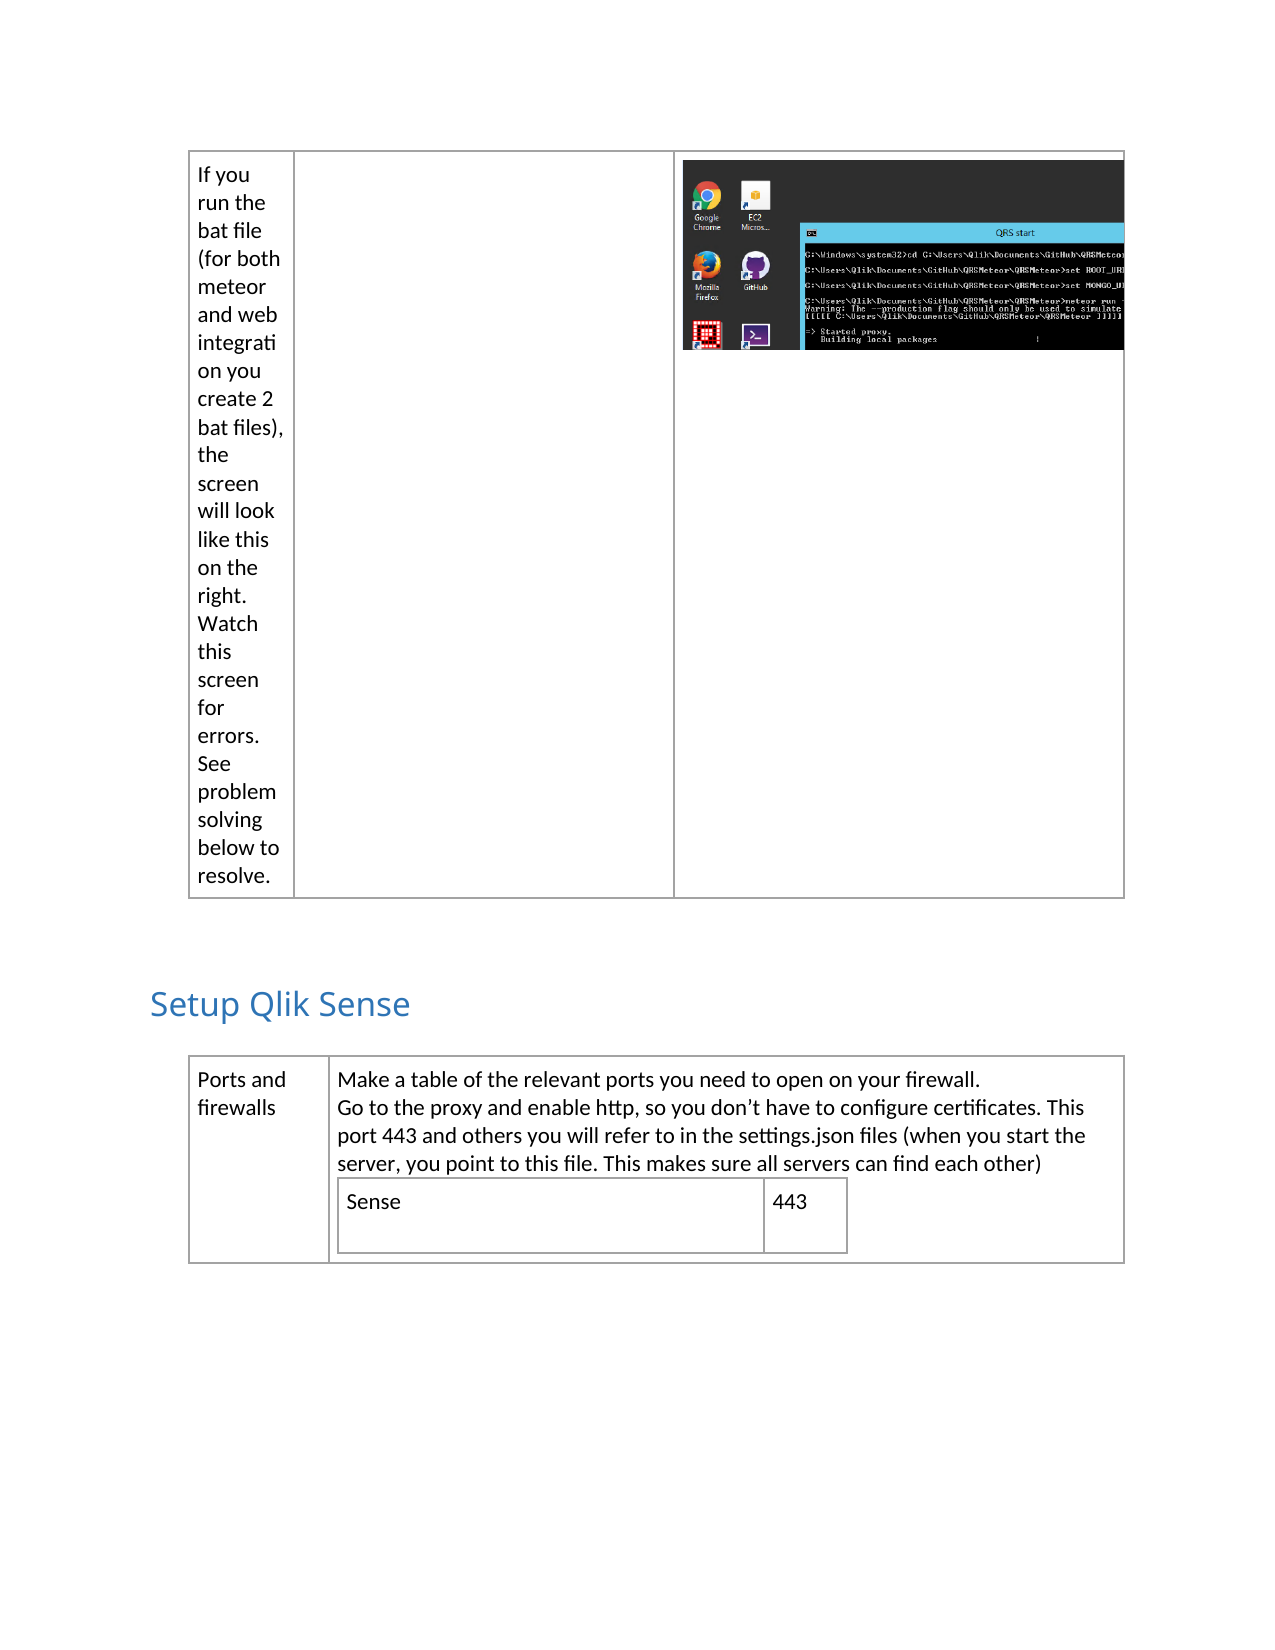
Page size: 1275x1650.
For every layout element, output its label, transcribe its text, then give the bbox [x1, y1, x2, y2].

table_cell If you run the bat file (for both meteor and web integration you create 2 bat files), the screen will look like this on the right. Watch this screen for errors. See problem solving below to resolve. [190, 152, 293, 897]
picture [682, 160, 1124, 350]
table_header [330, 1057, 1123, 1262]
table_header Ports and firewalls [190, 1057, 328, 1262]
subtitle Setup Qlik Sense [150, 980, 1125, 1026]
table_cell [295, 152, 673, 897]
table_cell [675, 152, 1123, 897]
